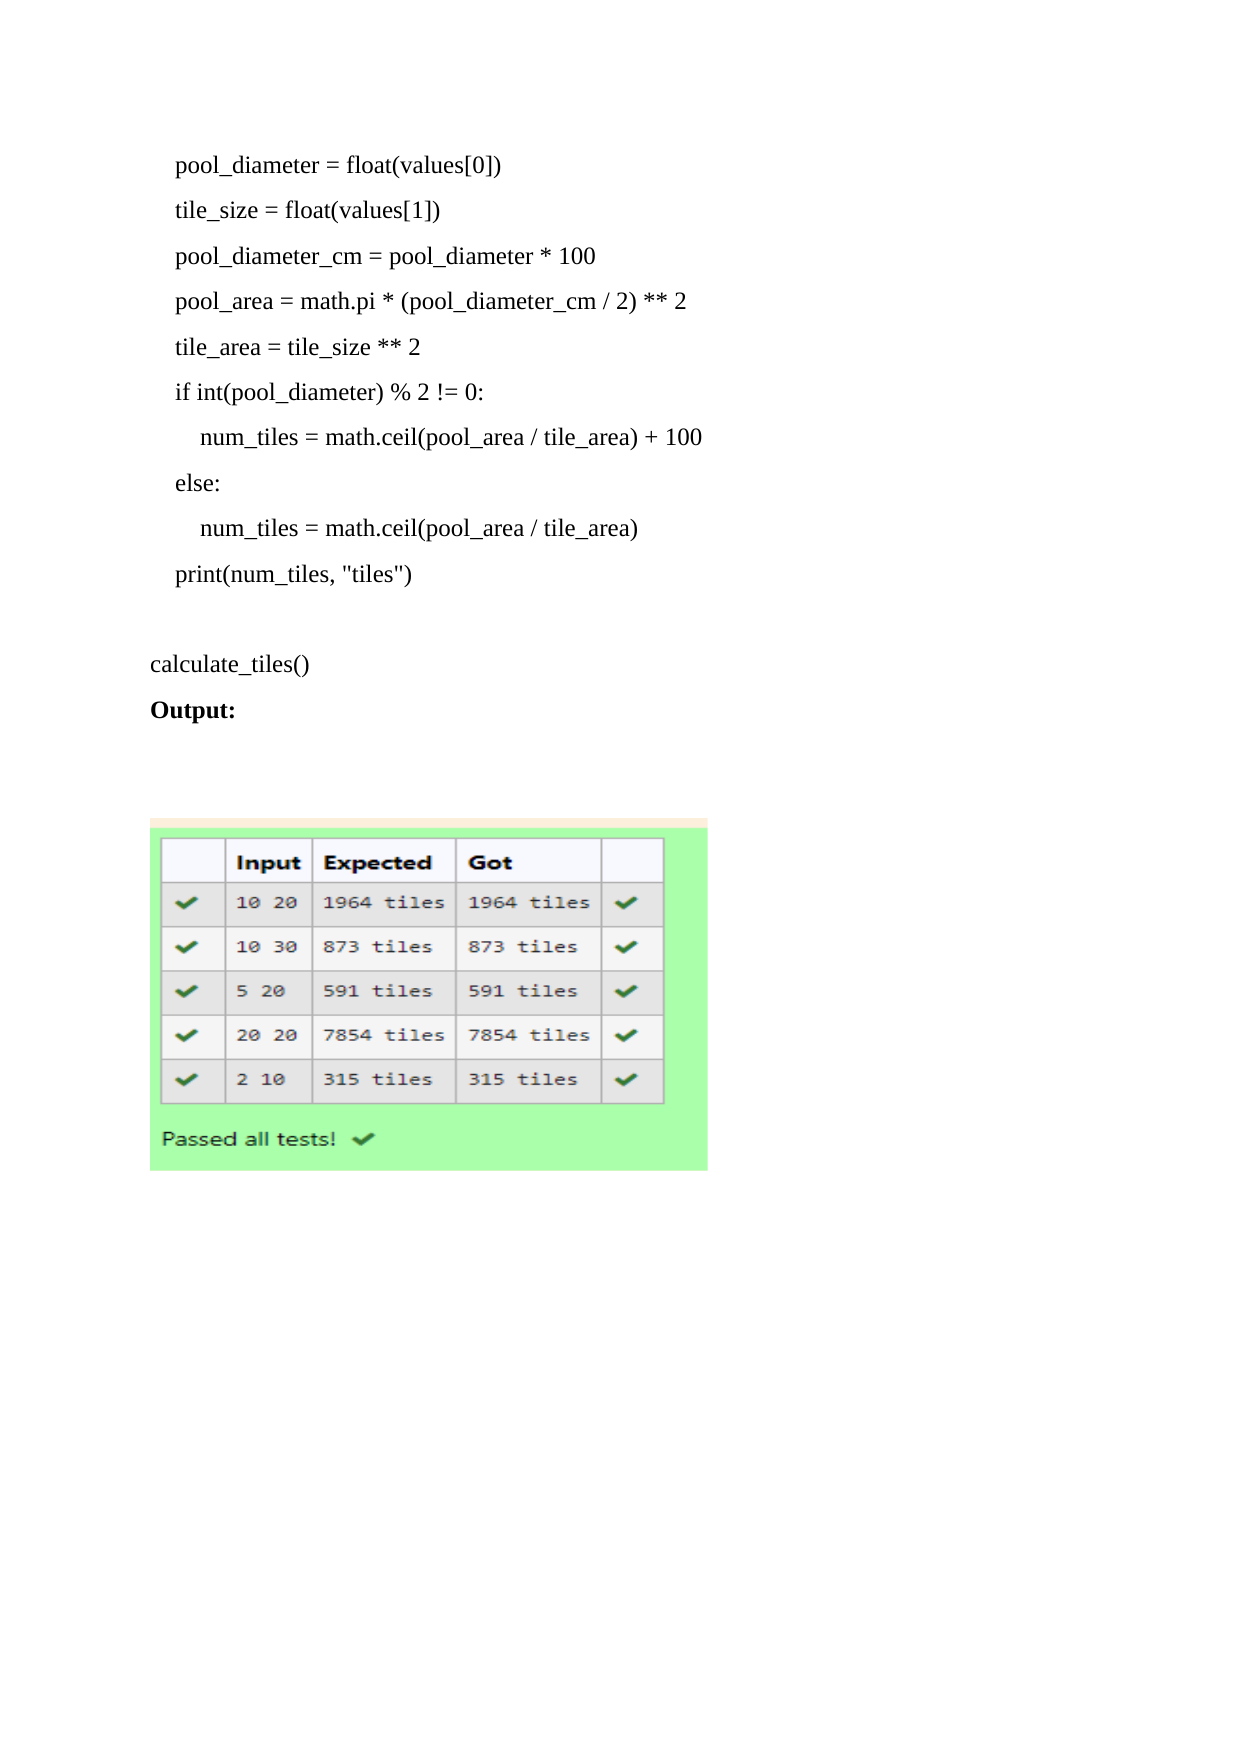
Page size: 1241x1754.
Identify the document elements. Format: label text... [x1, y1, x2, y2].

text else: [150, 468, 1090, 497]
picture [150, 818, 708, 1171]
text num_tiles = math.ceil(pool_area / tile_area) [150, 513, 1090, 542]
text pool_area = math.pi * (pool_diameter_cm / 2) ** 2 [150, 286, 1090, 315]
text tile_area = tile_size ** 2 [150, 332, 1090, 360]
text pool_diameter = float(values[0]) [150, 150, 1090, 179]
text num_tiles = math.ceil(pool_area / tile_area) + 100 [150, 422, 1090, 451]
text calculate_tiles() [150, 649, 1090, 678]
text if int(pool_diameter) % 2 != 0: [150, 377, 1090, 406]
text print(num_tiles, "tiles") [150, 559, 1090, 587]
text Output: [150, 695, 1090, 724]
text tile_size = float(values[1]) [150, 195, 1090, 224]
text pool_diameter_cm = pool_diameter * 100 [150, 241, 1090, 269]
